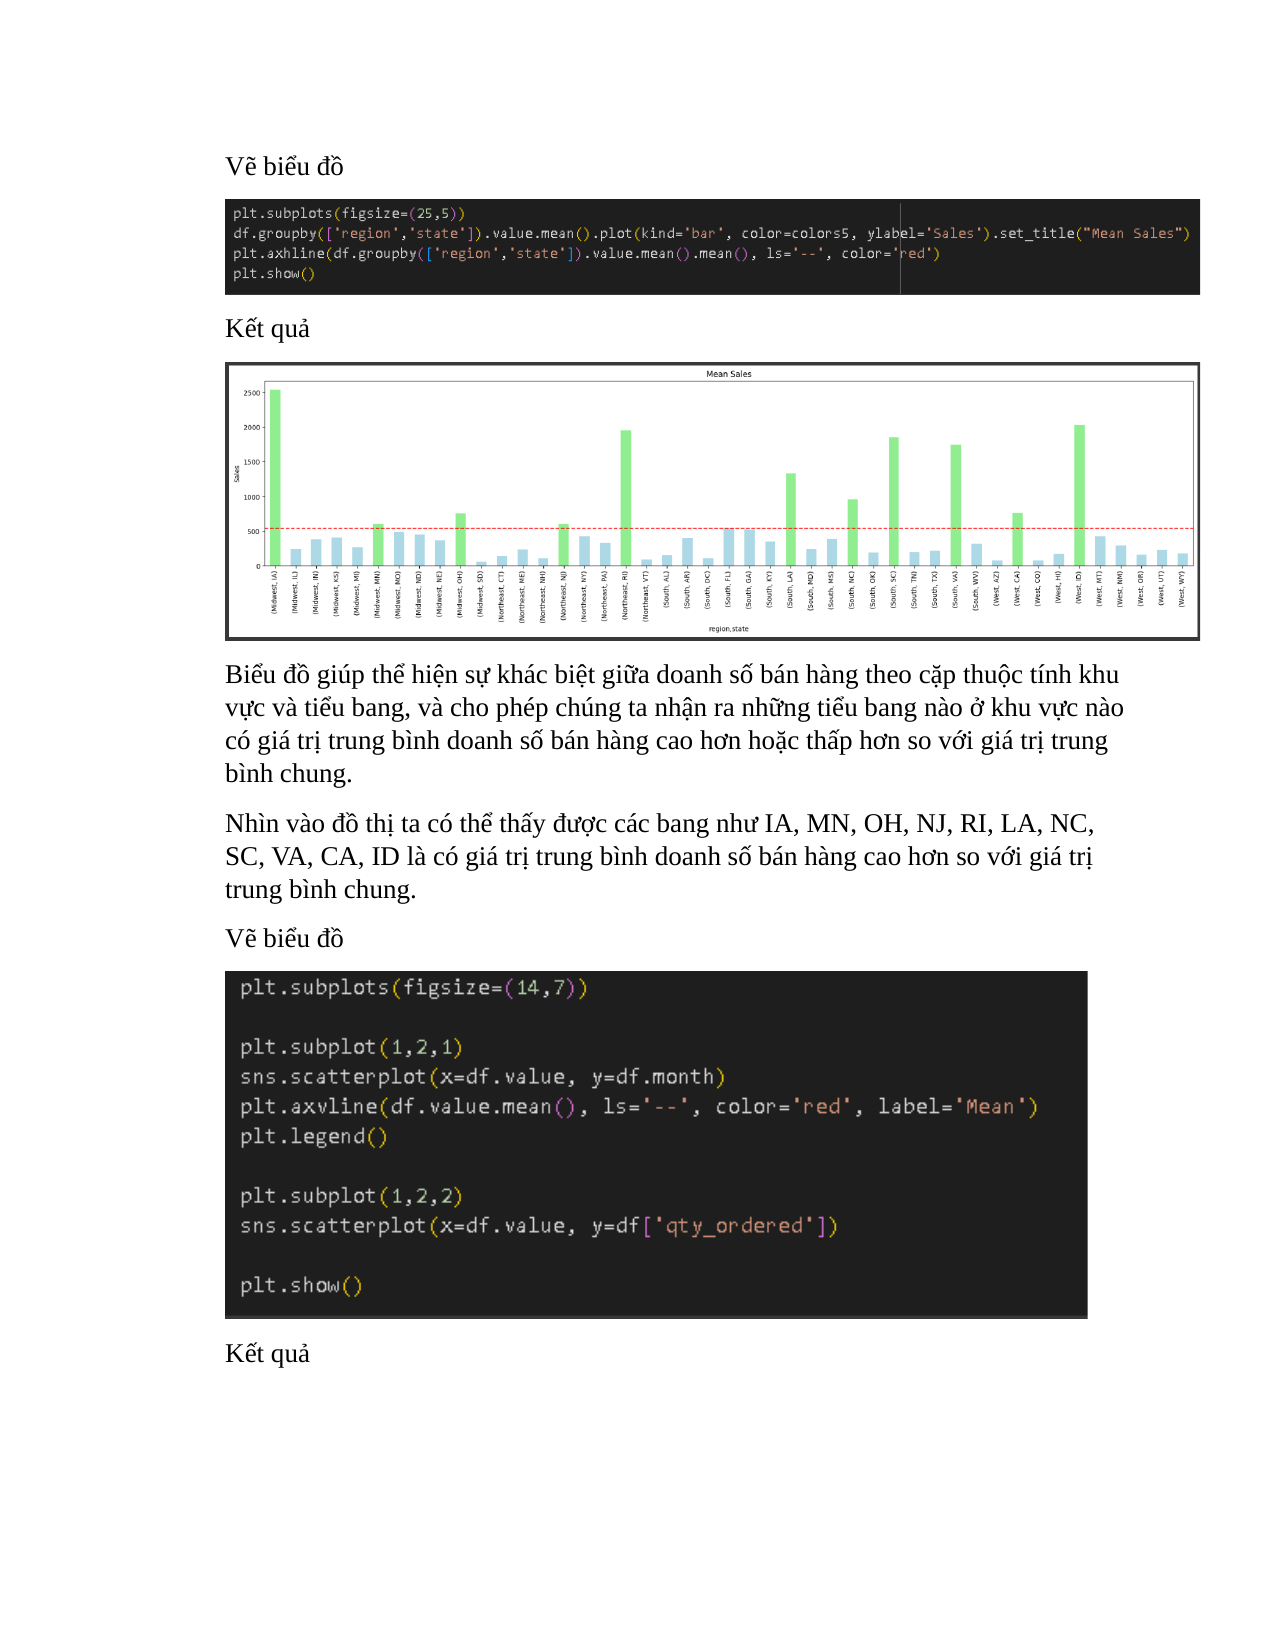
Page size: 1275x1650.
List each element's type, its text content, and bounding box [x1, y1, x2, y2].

text Biểu đồ giúp thể hiện sự khác biệt giữa doanh số bán hàng theo cặp thuộc tính khu vực và tiểu bang, và cho phép chúng ta nhận ra những tiểu bang nào ở khu vực nào có giá trị trung bình doanh số bán hàng cao hơn hoặc thấp hơn so với giá trị trung bình chung. [225, 658, 1125, 788]
text Kết quả [225, 1337, 1125, 1368]
picture [225, 199, 1200, 295]
text Vẽ biểu đồ [225, 150, 1125, 181]
text Nhìn vào đồ thị ta có thể thấy được các bang như IA, MN, OH, NJ, RI, LA, NC, SC, VA, CA, ID là có giá trị trung bình doanh số bán hàng cao hơn so với giá trị trung bình chung. [225, 807, 1125, 904]
text Kết quả [225, 313, 1125, 344]
picture [225, 971, 1088, 1319]
text Vẽ biểu đồ [225, 922, 1125, 953]
picture [225, 362, 1200, 641]
